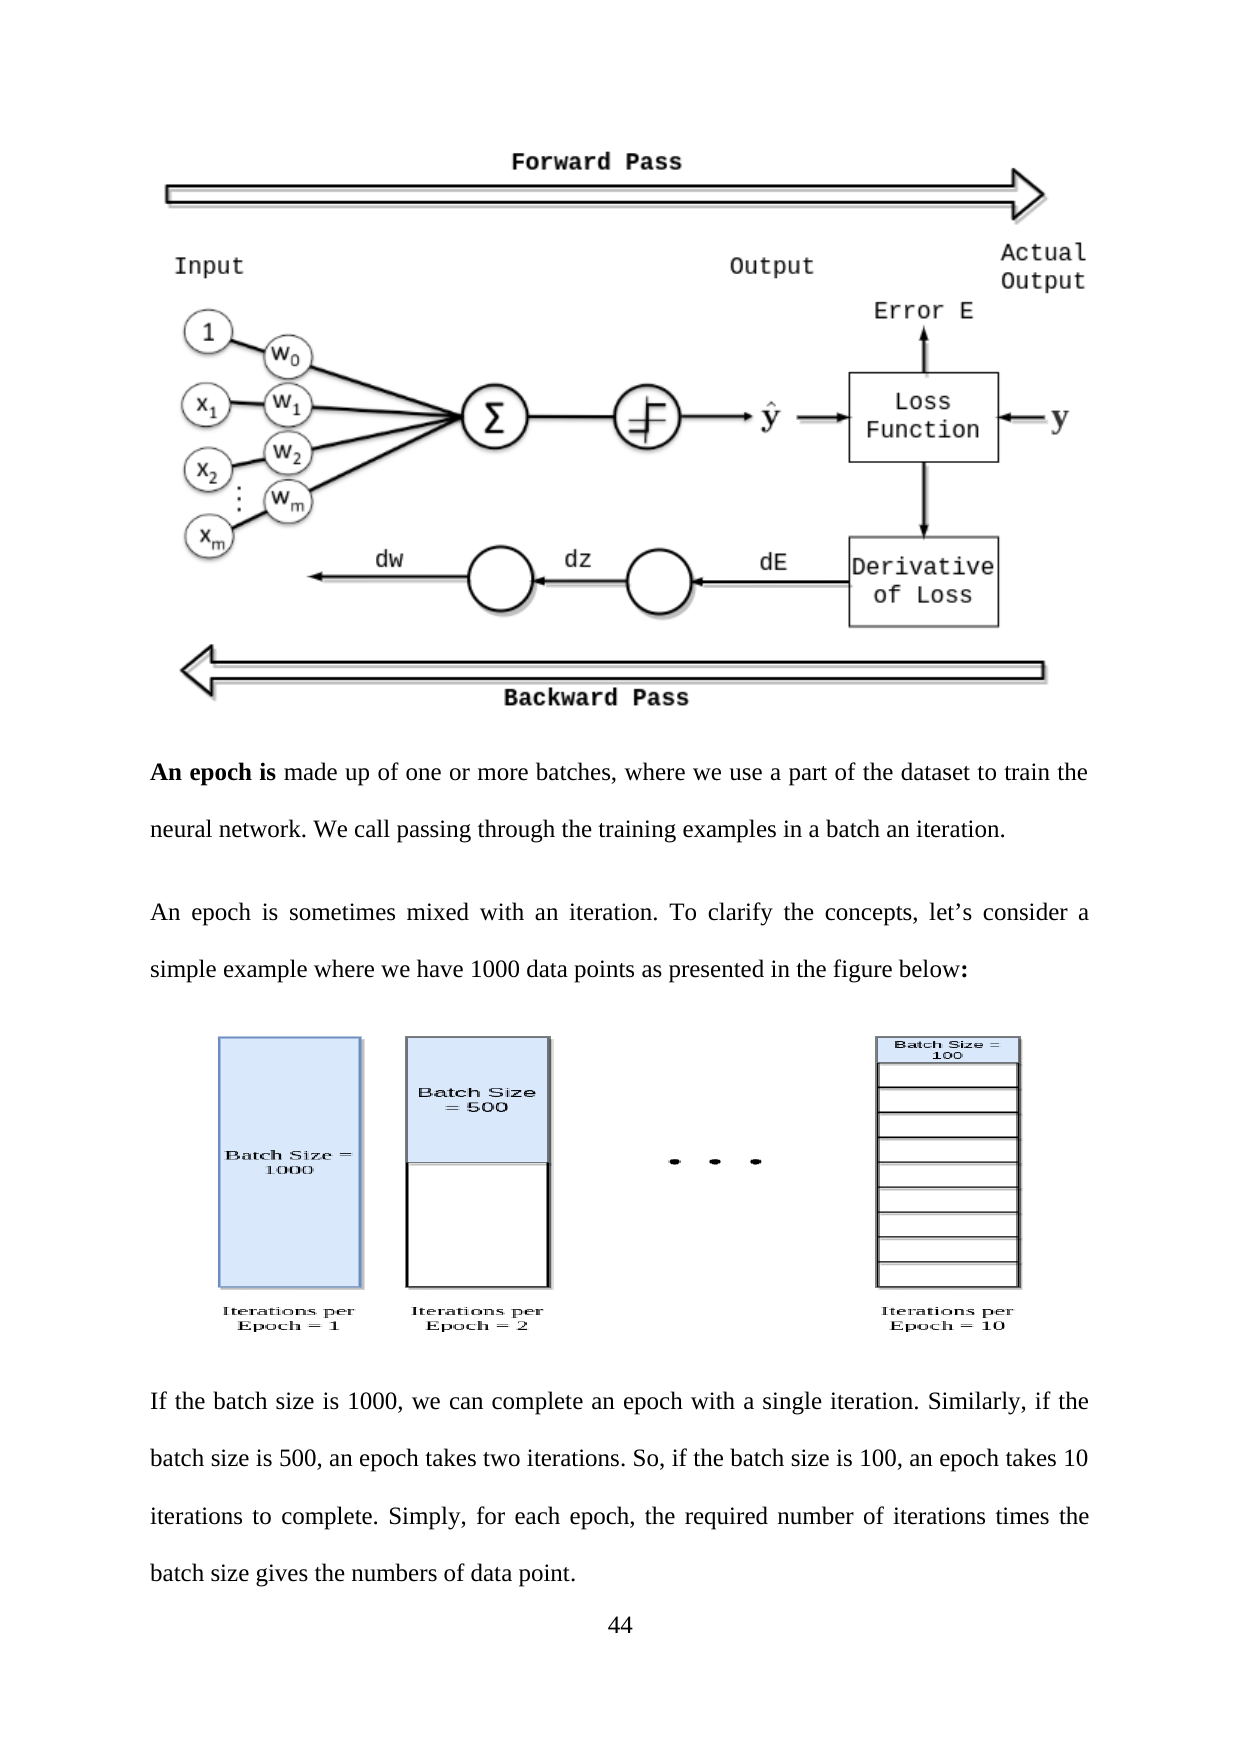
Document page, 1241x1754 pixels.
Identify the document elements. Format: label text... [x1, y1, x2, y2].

text An epoch is sometimes mixed with an iteration. To clarify the concepts, let’s consider a simple example where we have 1000 data points as presented in the figure below: [150, 897, 1090, 983]
picture [150, 150, 1126, 716]
picture [217, 1036, 1023, 1332]
text An epoch is made up of one or more batches, where we use a part of the dataset to train the neural network. We call passing through the training examples in a batch an iteration. [150, 757, 1090, 843]
text If the batch size is 1000, we can complete an epoch with a single iteration. Similarly, if the batch size is 500, an epoch takes two iterations. So, if the batch size is 100, an epoch takes 10 iterations to complete. Simply, for each epoch, the required number of iterations times the batch size gives the numbers of data point. [150, 1386, 1090, 1587]
